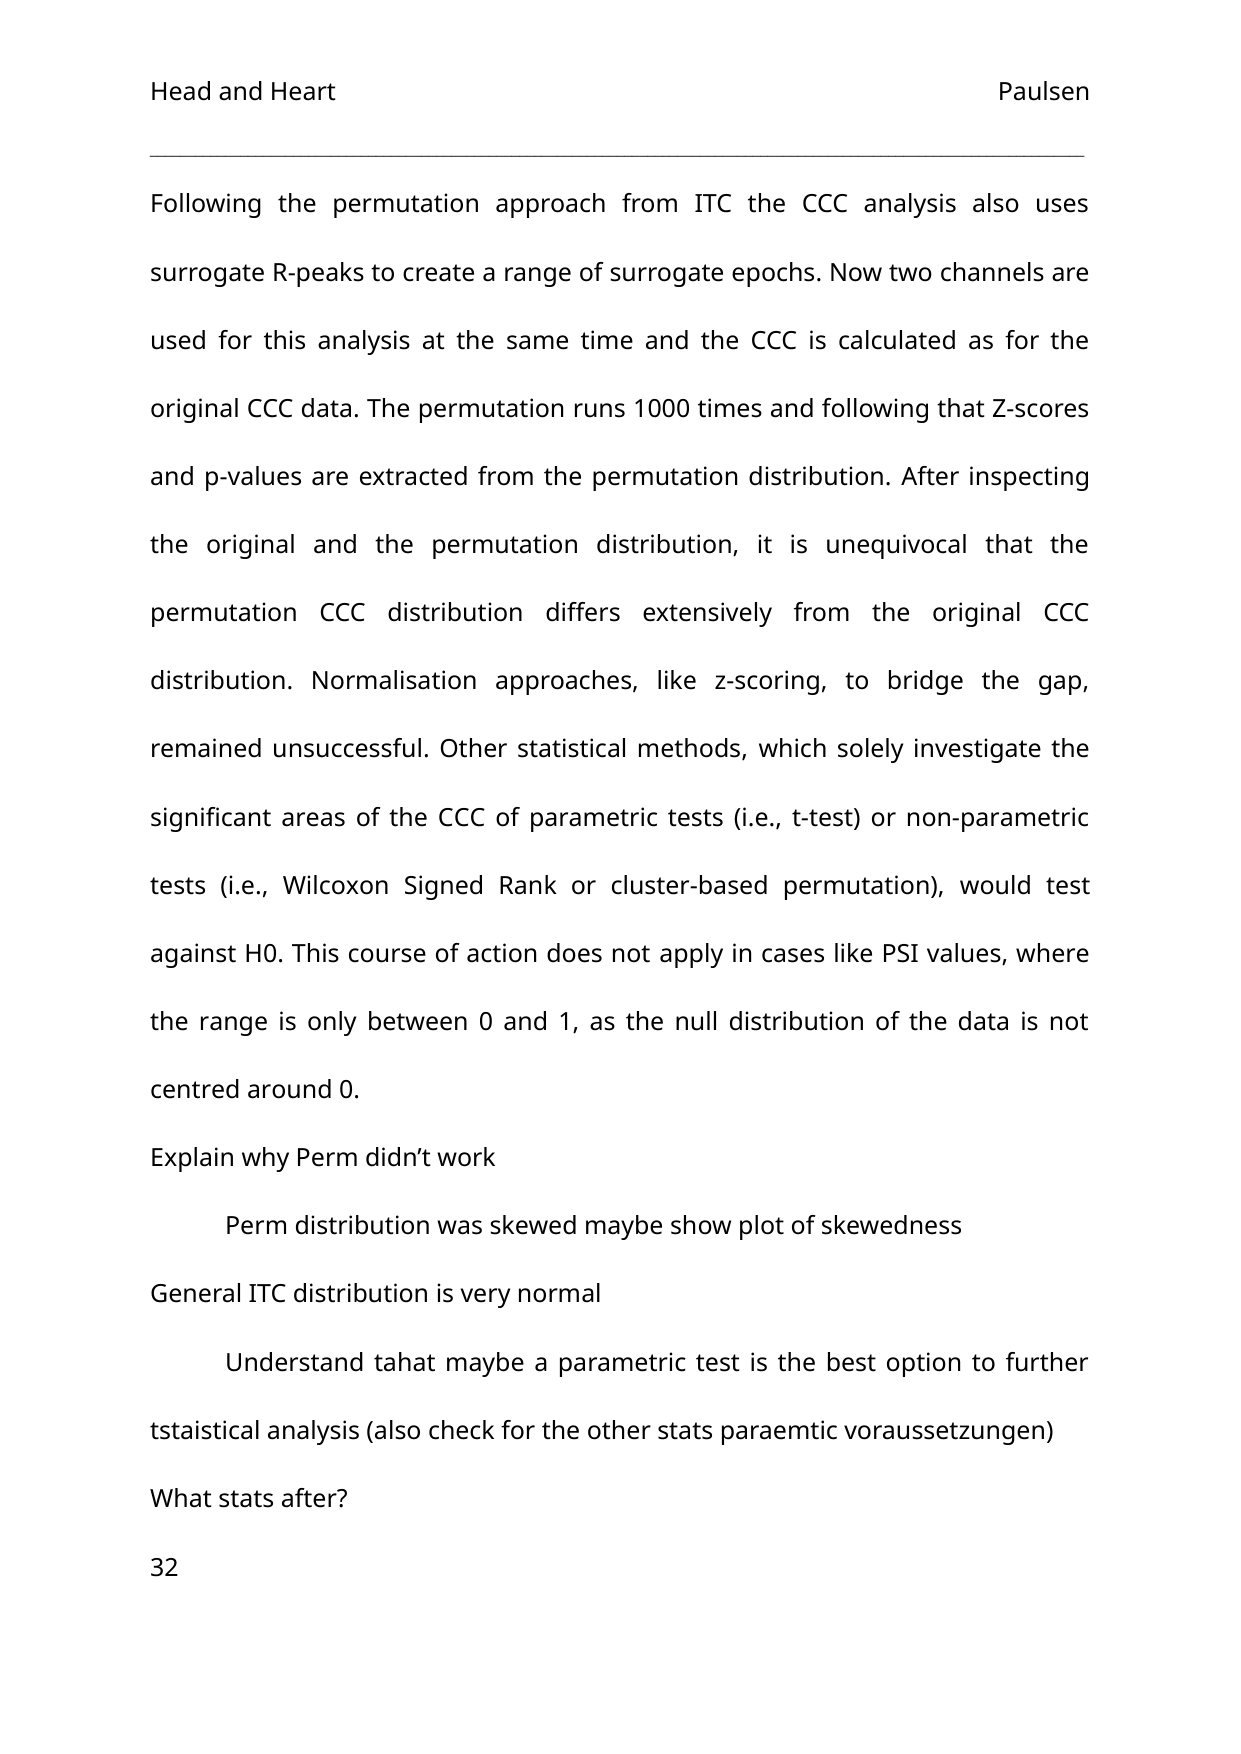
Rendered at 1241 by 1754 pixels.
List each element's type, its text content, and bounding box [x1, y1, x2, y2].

text Perm distribution was skewed maybe show plot of skewedness [150, 1208, 1090, 1242]
text General ITC distribution is very normal [150, 1276, 1090, 1310]
text What stats after? [150, 1480, 1090, 1514]
text Following the permutation approach from ITC the CCC analysis also uses surrogate R-peaks to create a range of surrogate epochs. Now two channels are used for this analysis at the same time and the CCC is calculated as for the original CCC data. The permutation runs 1000 times and following that Z-scores and p-values are extracted from the permutation distribution. After inspecting the original and the permutation distribution, it is unequivocal that the permutation CCC distribution differs extensively from the original CCC distribution. Normalisation approaches, like z-scoring, to bridge the gap, remained unsuccessful. Other statistical methods, which solely investigate the significant areas of the CCC of parametric tests (i.e., t-test) or non-parametric tests (i.e., Wilcoxon Signed Rank or cluster-based permutation), would test against H0. This course of action does not apply in cases like PSI values, where the range is only between 0 and 1, as the null distribution of the data is not centred around 0. [150, 186, 1090, 1106]
text Explain why Perm didn’t work [150, 1140, 1090, 1174]
text Understand tahat maybe a parametric test is the best option to further tstaistical analysis (also check for the other stats paraemtic voraussetzungen) [150, 1344, 1090, 1446]
